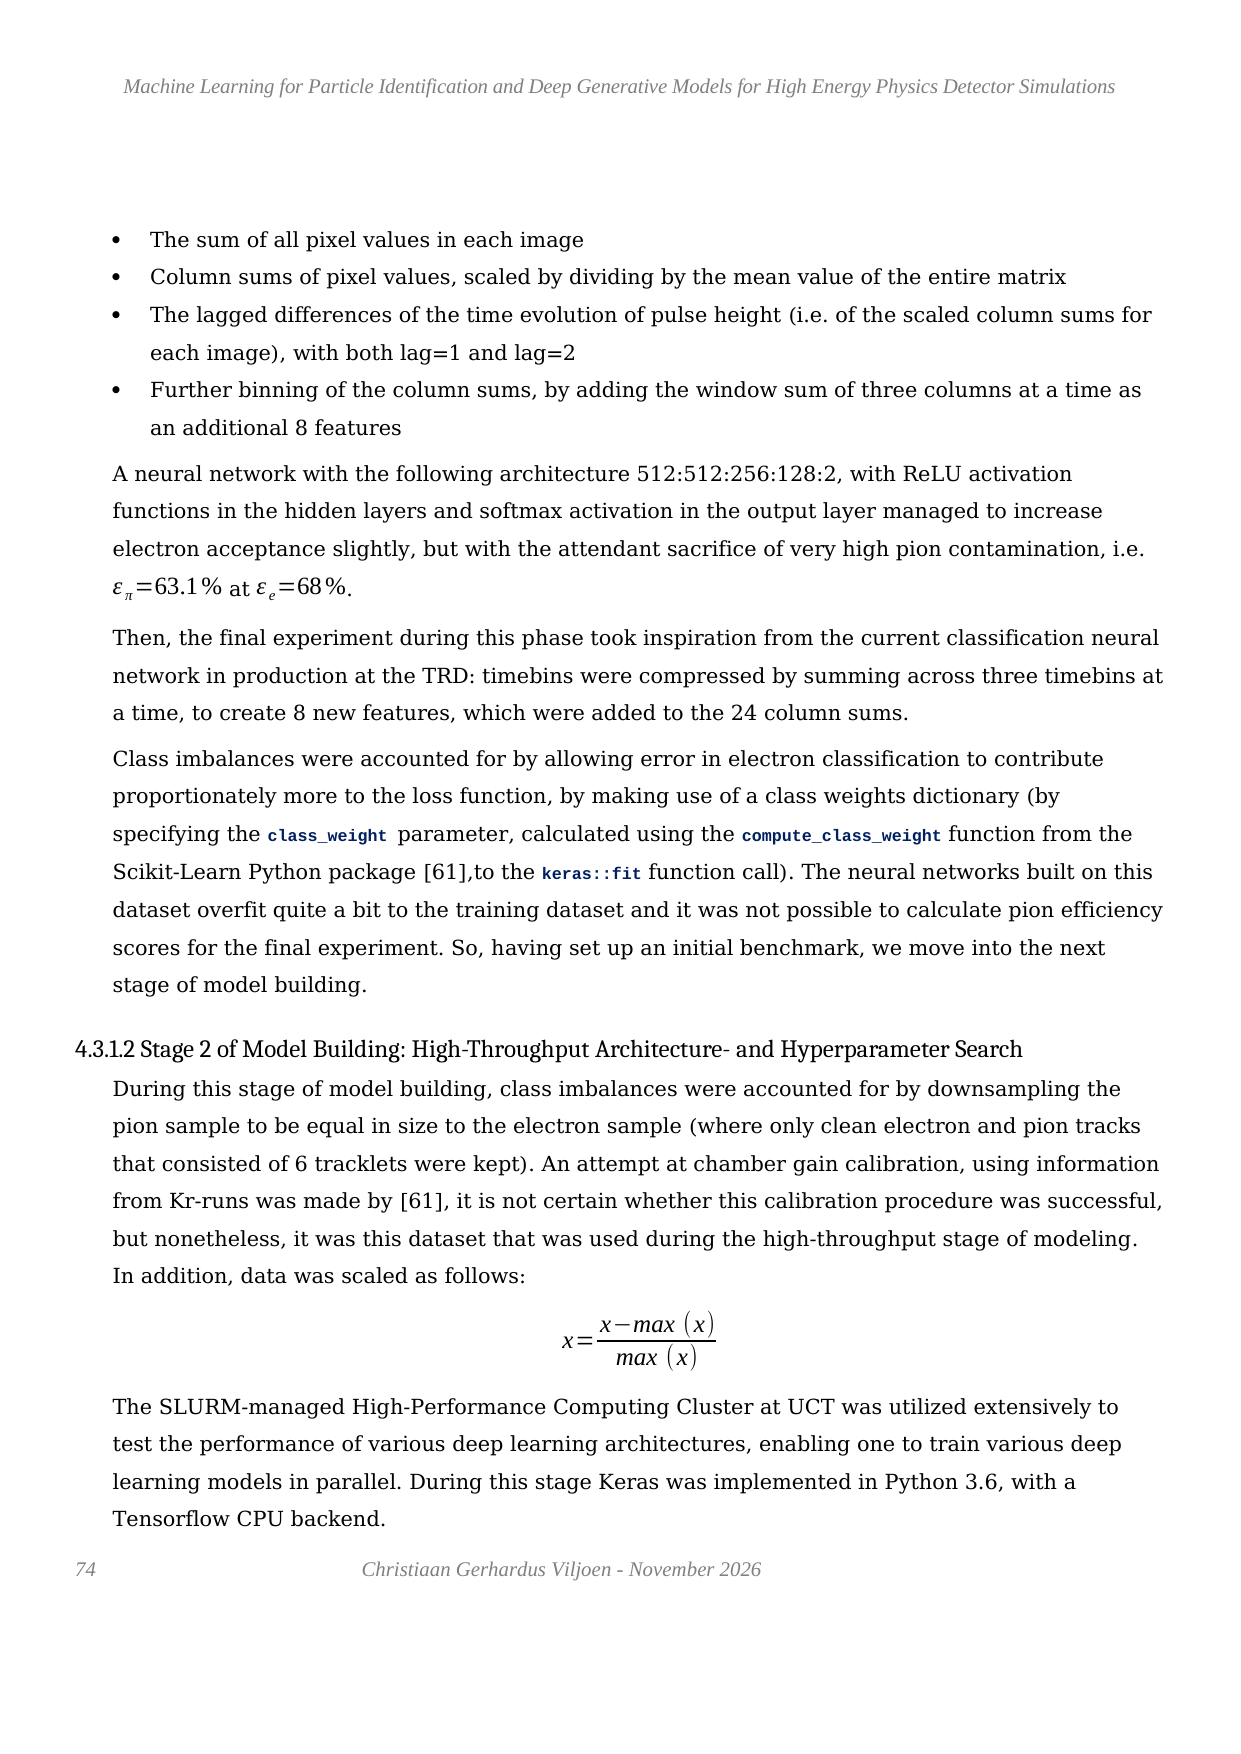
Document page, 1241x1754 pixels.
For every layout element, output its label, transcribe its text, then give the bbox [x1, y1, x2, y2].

subtitle Stage 2 of Model Building: High-Throughput Architecture- and Hyperparameter Search [75, 1034, 1165, 1063]
list Further binning of the column sums, by adding the window sum of three columns at a time as an additional 8 features [112, 377, 1165, 439]
list Column sums of pixel values, scaled by dividing by the mean value of the entire matrix [112, 264, 1165, 289]
text Then, the final experiment during this phase took inspiration from the current classification neural network in production at the TRD: timebins were compressed by summing across three timebins at a time, to create 8 new features, which were added to the 24 column sums. [112, 625, 1165, 725]
list The sum of all pixel values in each image [112, 227, 1165, 252]
text Class imbalances were accounted for by allowing error in electron classification to contribute proportionately more to the loss function, by making use of a class weights dictionary (by specifying the class_weight parameter, calculated using the compute_class_weight function from the Scikit-Learn Python package,to the keras::fit function call). The neural networks built on this dataset overfit quite a bit to the training dataset and it was not possible to calculate pion efficiency scores for the final experiment. So, having set up an initial benchmark, we move into the next stage of model building. [112, 746, 1165, 997]
text During this stage of model building, class imbalances were accounted for by downsampling the pion sample to be equal in size to the electron sample (where only clean electron and pion tracks that consisted of 6 tracklets were kept). An attempt at chamber gain calibration, using information from Kr-runs was made by , it is not certain whether this calibration procedure was successful, but nonetheless, it was this dataset that was used during the high-throughput stage of modeling. In addition, data was scaled as follows: [112, 1076, 1165, 1288]
text A neural network with the following architecture 512:512:256:128:2, with ReLU activation functions in the hidden layers and softmax activation in the output layer managed to increase electron acceptance slightly, but with the attendant sacrifice of very high pion contamination, i.e. at . [112, 460, 1165, 604]
text The SLURM-managed High-Performance Computing Cluster at UCT was utilized extensively to test the performance of various deep learning architectures, enabling one to train various deep learning models in parallel. During this stage Keras was implemented in Python 3.6, with a Tensorflow CPU backend. [112, 1394, 1165, 1531]
list The lagged differences of the time evolution of pulse height (i.e. of the scaled column sums for each image), with both lag=1 and lag=2 [112, 302, 1165, 364]
